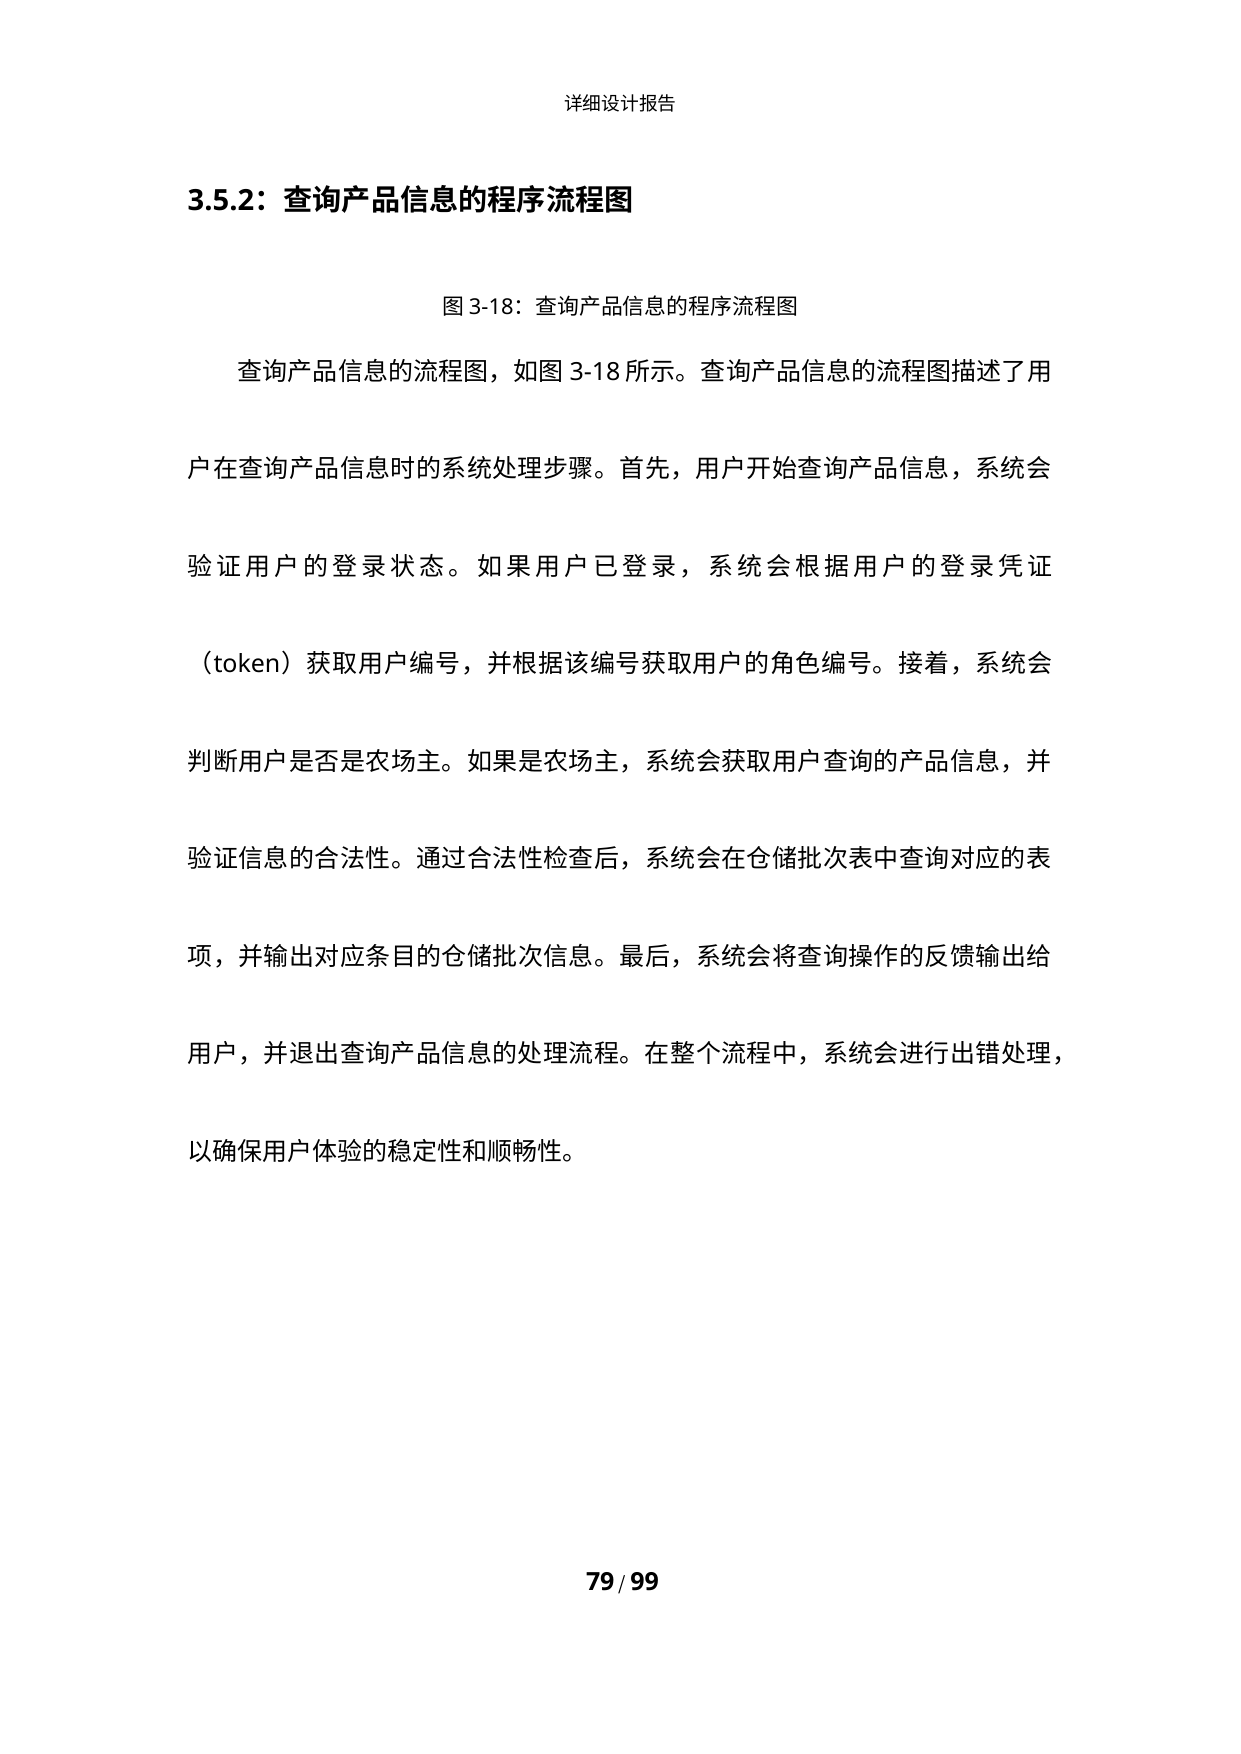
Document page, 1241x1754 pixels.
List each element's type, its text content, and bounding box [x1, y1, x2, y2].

text 查询产品信息的流程图，如图3-18所示。查询产品信息的流程图描述了用户在查询产品信息时的系统处理步骤。首先，用户开始查询产品信息，系统会验证用户的登录状态。如果用户已登录，系统会根据用户的登录凭证（token）获取用户编号，并根据该编号获取用户的角色编号。接着，系统会判断用户是否是农场主。如果是农场主，系统会获取用户查询的产品信息，并验证信息的合法性。通过合法性检查后，系统会在仓储批次表中查询对应的表项，并输出对应条目的仓储批次信息。最后，系统会将查询操作的反馈输出给用户，并退出查询产品信息的处理流程。在整个流程中，系统会进行出错处理，以确保用户体验的稳定性和顺畅性。 [187, 337, 1053, 1182]
subtitle 3.5.2：查询产品信息的程序流程图 [187, 166, 1053, 231]
text 图3-18：查询产品信息的程序流程图 [187, 289, 1053, 321]
